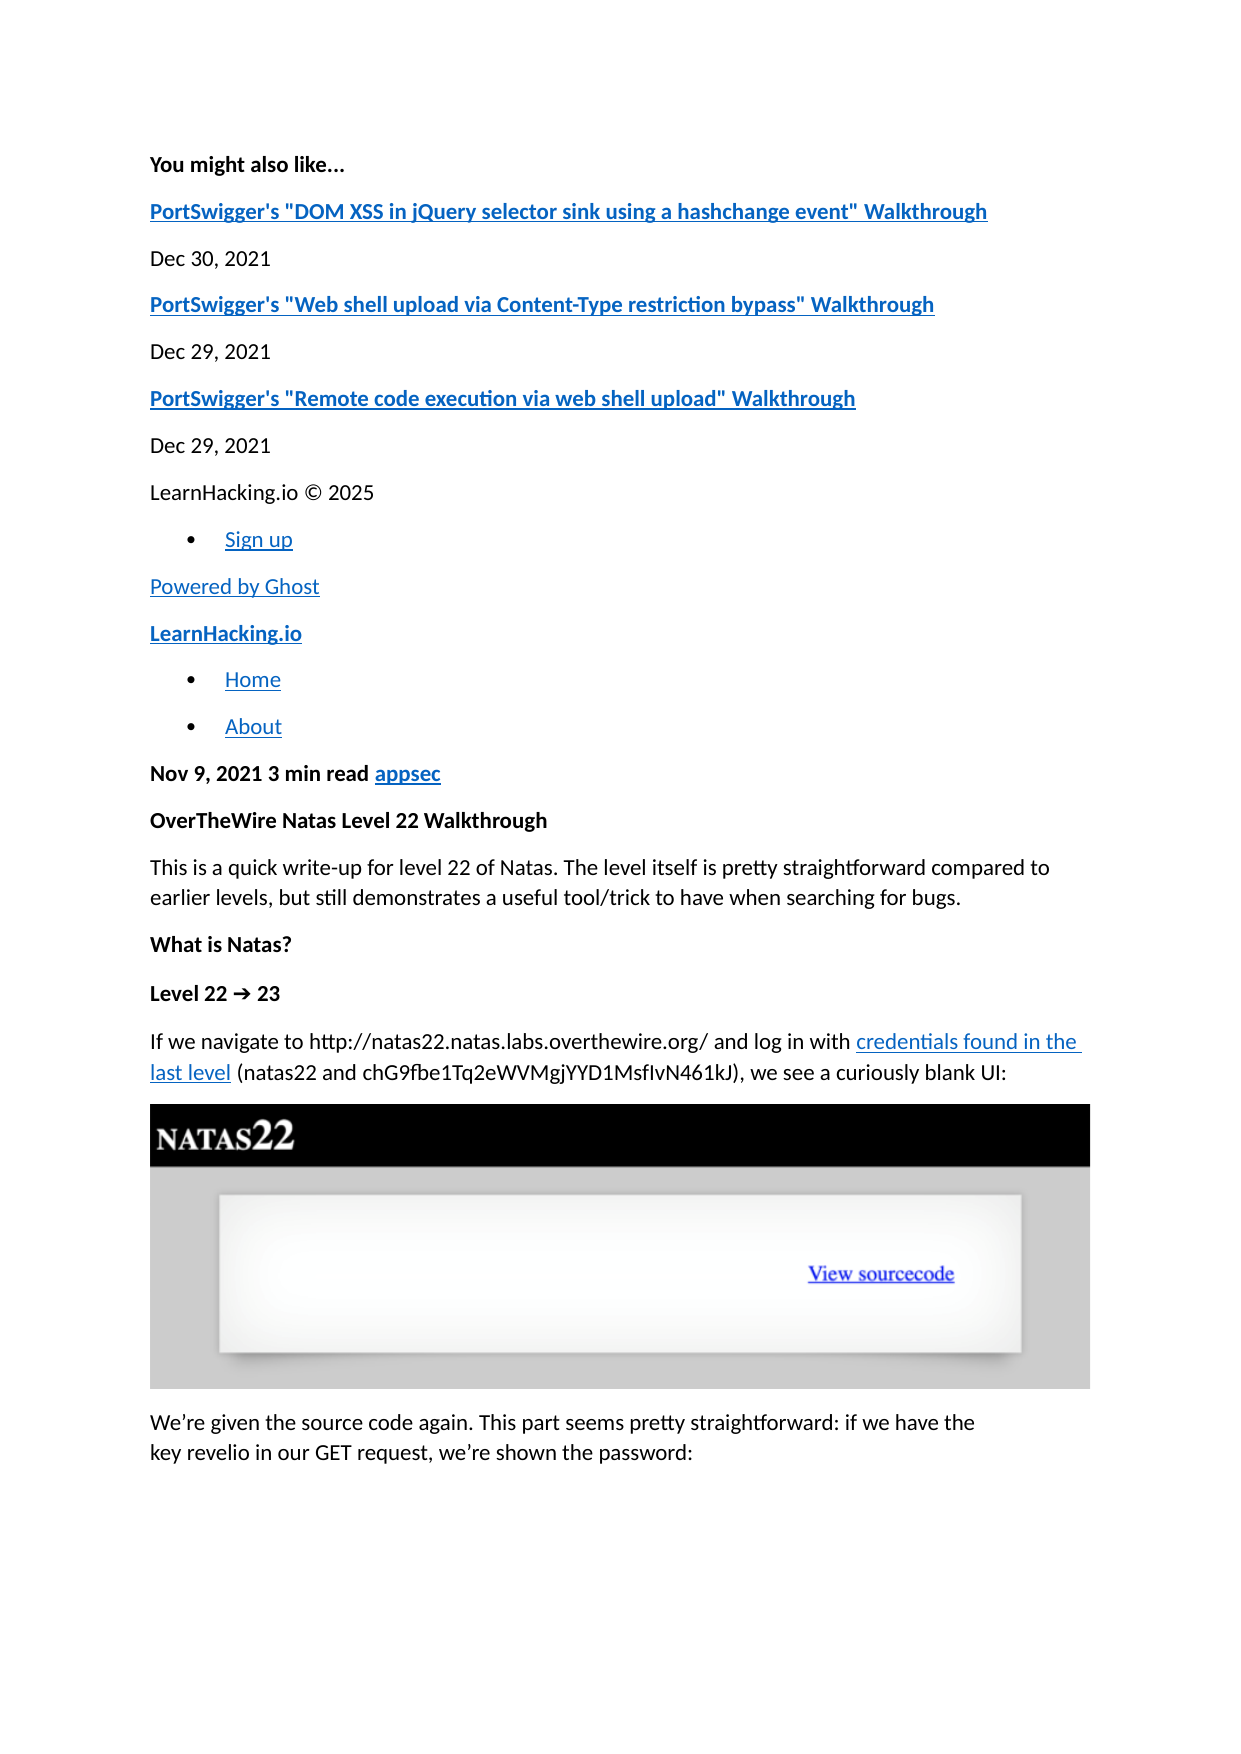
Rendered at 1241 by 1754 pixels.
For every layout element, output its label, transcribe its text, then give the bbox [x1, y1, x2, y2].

text We’re given the source code again. This part seems pretty straightforward: if we have the key revelio in our GET request, we’re shown the password: [150, 1408, 1090, 1466]
text PortSwigger's "Remote code execution via web shell upload" Walkthrough [150, 384, 1090, 412]
text LearnHacking.io © 2025 [150, 478, 1090, 506]
text Nov 9, 2021 3 min read appsec [150, 759, 1090, 787]
list Home [187, 666, 1090, 694]
text PortSwigger's "DOM XSS in jQuery selector sink using a hashchange event" Walkthrough [150, 197, 1090, 225]
text Powered by Ghost [150, 572, 1090, 600]
picture [150, 1104, 1091, 1389]
text You might also like... [150, 150, 1090, 178]
list Sign up [187, 525, 1090, 553]
text Dec 29, 2021 [150, 431, 1090, 459]
text PortSwigger's "Web shell upload via Content-Type restriction bypass" Walkthrough [150, 291, 1090, 319]
text Dec 29, 2021 [150, 337, 1090, 366]
list About [187, 712, 1090, 741]
text LearnHacking.io [150, 619, 1090, 647]
text What is Natas? [150, 930, 1090, 958]
text If we navigate to http://natas22.natas.labs.overthewire.org/ and log in with credentials found in the last level (natas22 and chG9fbe1Tq2eWVMgjYYD1MsfIvN461kJ), we see a curiously blank UI: [150, 1027, 1090, 1086]
text OverTheWire Natas Level 22 Walkthrough [150, 806, 1090, 834]
text This is a quick write-up for level 22 of Natas. The level itself is pretty straightforward compared to earlier levels, but still demonstrates a useful tool/trick to have when searching for bugs. [150, 853, 1090, 911]
text Dec 30, 2021 [150, 244, 1090, 272]
text Level 22 ➔ 23 [150, 977, 1090, 1008]
